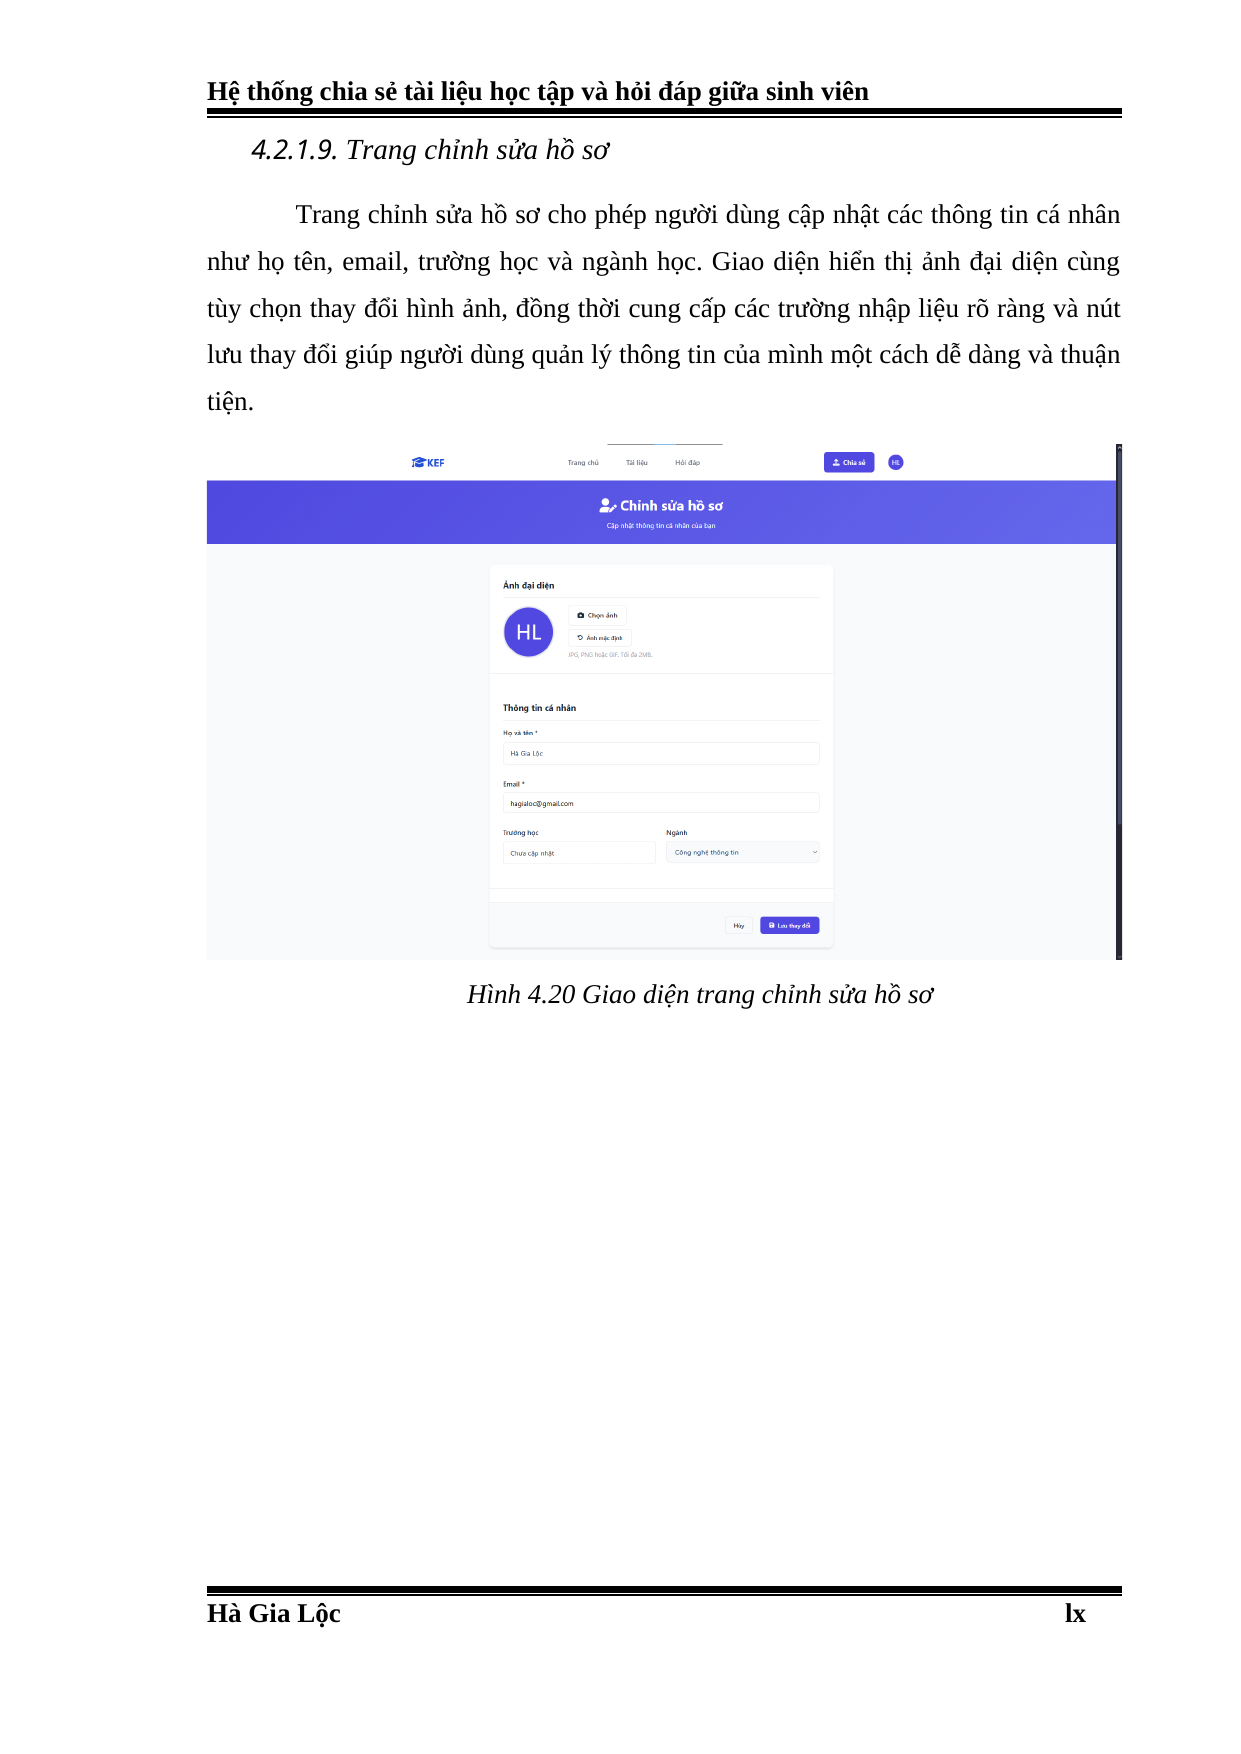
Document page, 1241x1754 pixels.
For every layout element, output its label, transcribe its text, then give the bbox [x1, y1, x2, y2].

text Trang chỉnh sửa hồ sơ cho phép người dùng cập nhật các thông tin cá nhân như họ tên, email, trường học và ngành học. Giao diện hiển thị ảnh đại diện cùng tùy chọn thay đổi hình ảnh, đồng thời cung cấp các trường nhập liệu rõ ràng và nút lưu thay đổi giúp người dùng quản lý thông tin của mình một cách dễ dàng và thuận tiện. [207, 198, 1122, 416]
picture [206, 444, 1123, 960]
subtitle Trang chỉnh sửa hồ sơ [222, 131, 1122, 167]
